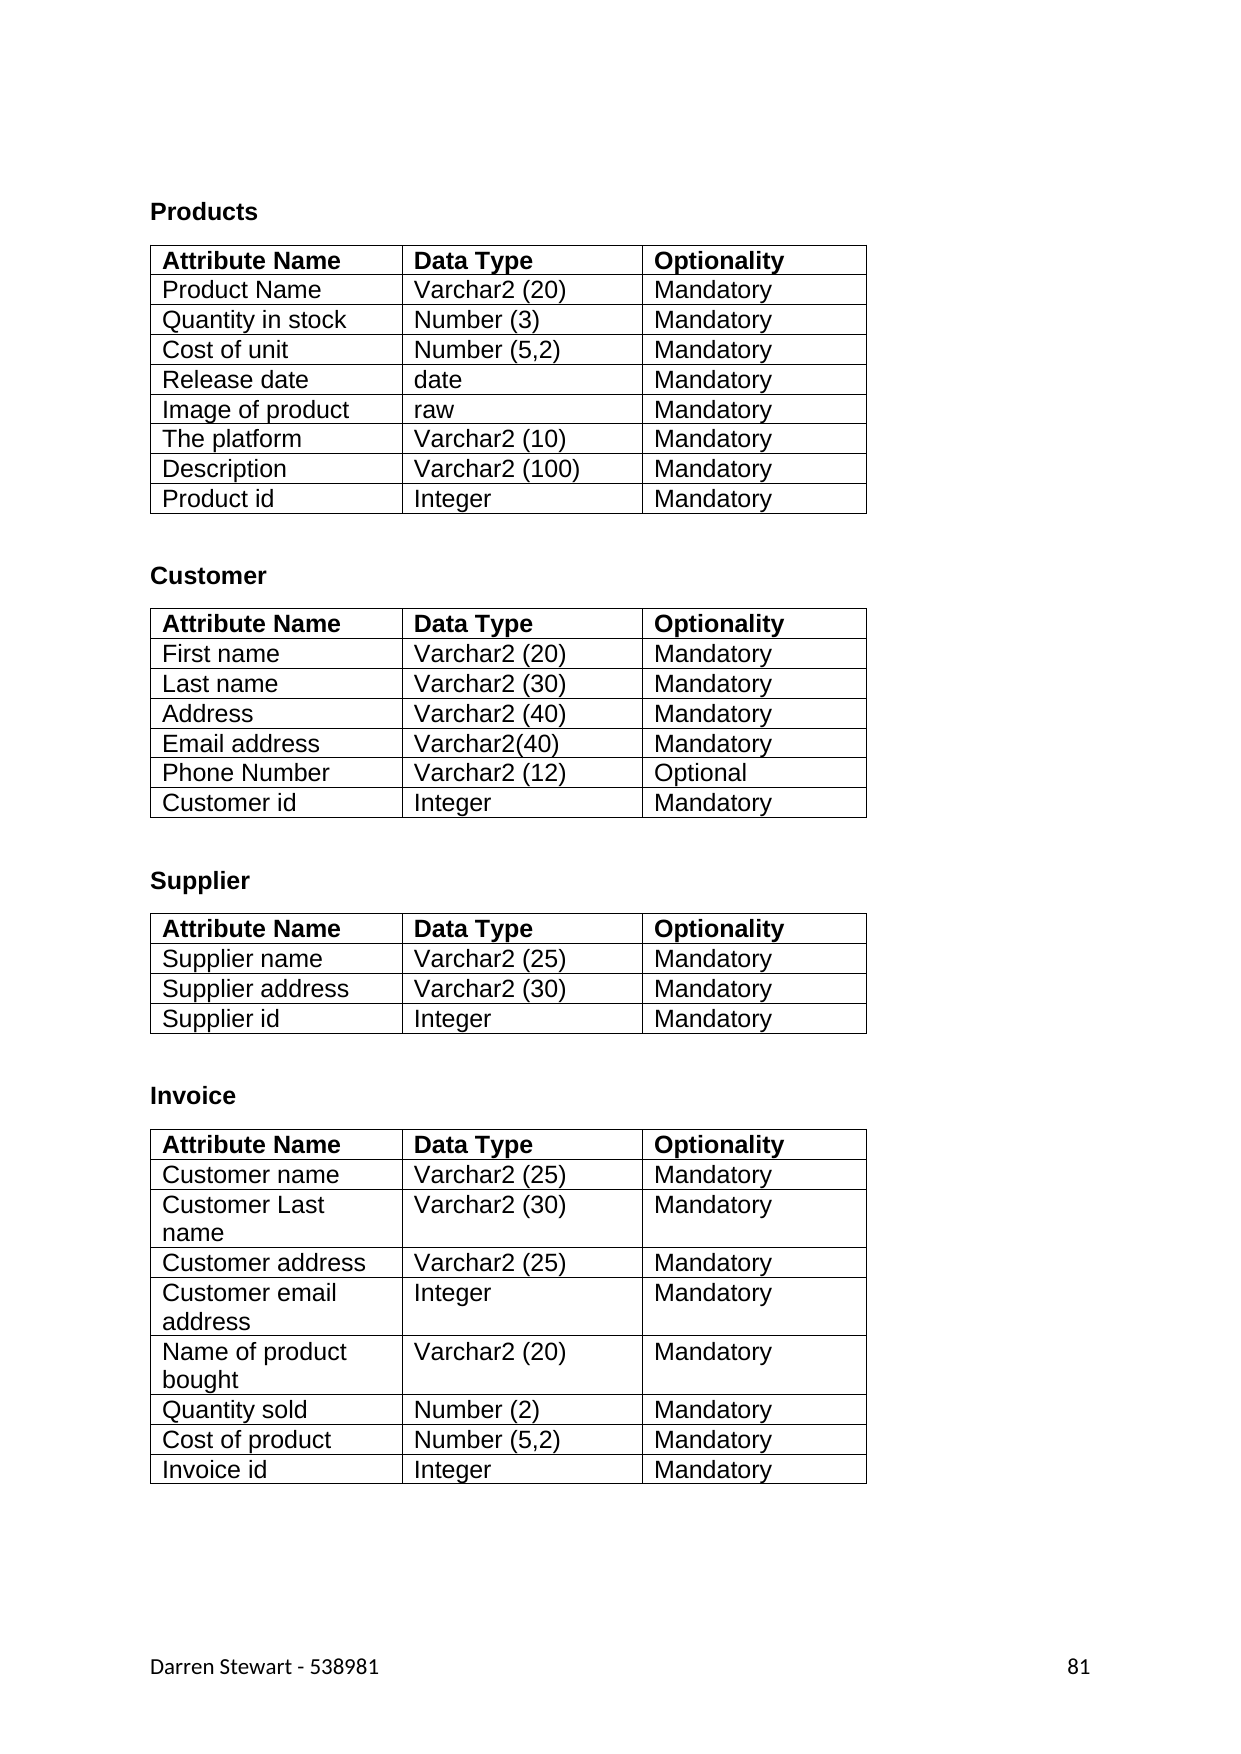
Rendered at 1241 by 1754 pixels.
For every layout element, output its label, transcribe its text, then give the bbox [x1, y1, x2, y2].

table_cell Mandatory [643, 1455, 866, 1483]
table_cell Quantity sold [151, 1395, 402, 1424]
table_header Optionality [643, 1130, 866, 1159]
table_header Data Type [403, 246, 642, 274]
table_cell Customer address [151, 1248, 402, 1277]
table_cell Mandatory [643, 1190, 866, 1247]
table_cell Mandatory [643, 305, 866, 334]
table_cell Varchar2 (20) [403, 1336, 642, 1394]
text Invoice [150, 1081, 1090, 1110]
table_cell Number (5,2) [403, 1425, 642, 1453]
table_cell Optional [643, 758, 866, 787]
table_cell Description [151, 454, 402, 483]
table_header Optionality [643, 914, 866, 943]
table_cell Mandatory [643, 424, 866, 453]
table_cell Varchar2 (25) [403, 1160, 642, 1188]
table_cell Mandatory [643, 454, 866, 483]
table_cell Mandatory [643, 639, 866, 668]
table_cell Integer [403, 1278, 642, 1335]
table_cell Number (3) [403, 305, 642, 334]
table_cell Mandatory [643, 944, 866, 973]
table_cell Last name [151, 669, 402, 698]
table_cell Varchar2 (30) [403, 1190, 642, 1247]
table_cell Product Name [151, 275, 402, 304]
table_header Data Type [403, 609, 642, 638]
table_cell Phone Number [151, 758, 402, 787]
table_cell Number (2) [403, 1395, 642, 1424]
table_cell Mandatory [643, 1004, 866, 1032]
text Customer [150, 561, 1090, 589]
table_cell Email address [151, 729, 402, 757]
table_header Optionality [643, 609, 866, 638]
table_cell Name of product bought [151, 1336, 402, 1394]
table_cell Mandatory [643, 335, 866, 364]
table_header Data Type [403, 914, 642, 943]
table_cell Mandatory [643, 788, 866, 817]
table_cell Mandatory [643, 1336, 866, 1394]
table_cell Mandatory [643, 1248, 866, 1277]
table_cell Mandatory [643, 669, 866, 698]
table_cell Varchar2(40) [403, 729, 642, 757]
table_cell Product id [151, 484, 402, 513]
table_cell Supplier address [151, 974, 402, 1003]
table_cell Mandatory [643, 1425, 866, 1453]
table_cell Integer [403, 1455, 642, 1483]
table_header Attribute Name [151, 914, 402, 943]
table_header Attribute Name [151, 1130, 402, 1159]
table_cell Varchar2 (20) [403, 275, 642, 304]
table_cell Integer [403, 484, 642, 513]
table_cell Customer name [151, 1160, 402, 1188]
table_cell Cost of unit [151, 335, 402, 364]
table_cell raw [403, 395, 642, 423]
table_cell Address [151, 699, 402, 727]
table_cell Integer [403, 788, 642, 817]
table_cell Supplier id [151, 1004, 402, 1032]
text Supplier [150, 866, 1090, 894]
table_cell Image of product [151, 395, 402, 423]
table_cell Mandatory [643, 395, 866, 423]
table_cell Customer id [151, 788, 402, 817]
table_cell Number (5,2) [403, 335, 642, 364]
table_cell Varchar2 (12) [403, 758, 642, 787]
table_cell Customer email address [151, 1278, 402, 1335]
table_cell Invoice id [151, 1455, 402, 1483]
table_header Data Type [403, 1130, 642, 1159]
table_header Attribute Name [151, 246, 402, 274]
table_cell Varchar2 (25) [403, 944, 642, 973]
table_cell Mandatory [643, 1278, 866, 1335]
table_cell Mandatory [643, 699, 866, 727]
table_cell Varchar2 (30) [403, 669, 642, 698]
table_cell Mandatory [643, 275, 866, 304]
table_cell date [403, 365, 642, 393]
table_cell Integer [403, 1004, 642, 1032]
table_cell Varchar2 (40) [403, 699, 642, 727]
table_cell Varchar2 (10) [403, 424, 642, 453]
table_cell Mandatory [643, 1395, 866, 1424]
table_cell Supplier name [151, 944, 402, 973]
table_cell Varchar2 (30) [403, 974, 642, 1003]
table_cell The platform [151, 424, 402, 453]
table_cell Release date [151, 365, 402, 393]
table_cell Varchar2 (100) [403, 454, 642, 483]
table_header Optionality [643, 246, 866, 274]
table_cell Varchar2 (20) [403, 639, 642, 668]
table_cell Mandatory [643, 484, 866, 513]
table_cell First name [151, 639, 402, 668]
table_header Attribute Name [151, 609, 402, 638]
text Products [150, 197, 1090, 226]
table_cell Quantity in stock [151, 305, 402, 334]
table_cell Varchar2 (25) [403, 1248, 642, 1277]
table_cell Mandatory [643, 365, 866, 393]
table_cell Customer Last name [151, 1190, 402, 1247]
table_cell Mandatory [643, 974, 866, 1003]
table_cell Mandatory [643, 1160, 866, 1188]
table_cell Cost of product [151, 1425, 402, 1453]
table_cell Mandatory [643, 729, 866, 757]
